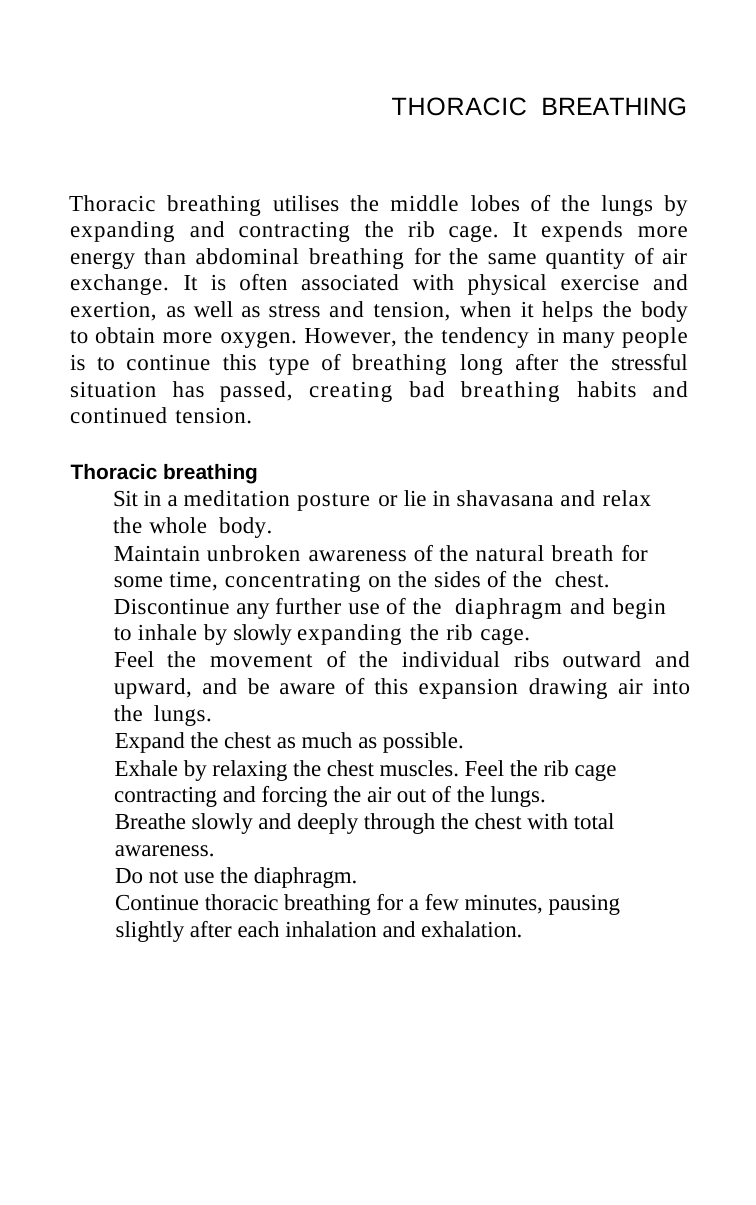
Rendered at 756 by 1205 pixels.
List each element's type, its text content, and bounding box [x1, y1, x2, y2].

text Maintain unbroken awareness of the natural breath for some time, concentrating on the sides of the chest. [113, 539, 681, 592]
text Thoracic breathing [70, 460, 702, 484]
text Sit in a meditation posture or lie in shavasana and relax the whole body. [113, 485, 658, 539]
subtitle THORACIC BREATHING [391, 92, 702, 120]
text Exhale by relaxing the chest muscles. Feel the rib cage contracting and forcing the air out of the lungs. [114, 755, 702, 808]
text Thoracic breathing utilises the middle lobes of the lungs by expanding and contracting the rib cage. It expends more energy than abdominal breathing for the same quantity of air exchange. It is often associated with physical exercise and exertion, as well as stress and tension, when it helps the body to obtain more oxygen. However, the tendency in many people is to continue this type of breathing long after the stressful situation has passed, creating bad breathing habits and continued tension. [69, 190, 688, 428]
text Expand the chest as much as possible. [114, 727, 702, 754]
text Discontinue any further use of the diaphragm and begin to inhale by slowly expanding the rib cage. [113, 593, 681, 646]
text Breathe slowly and deeply through the chest with total awareness. [114, 808, 702, 862]
text Feel the movement of the individual ribs outward and upward, and be aware of this expansion drawing air into the lungs. [113, 646, 690, 726]
text Continue thoracic breathing for a few minutes, pausing slightly after each inhalation and exhalation. [115, 889, 681, 942]
text Do not use the diaphragm. [115, 862, 702, 888]
